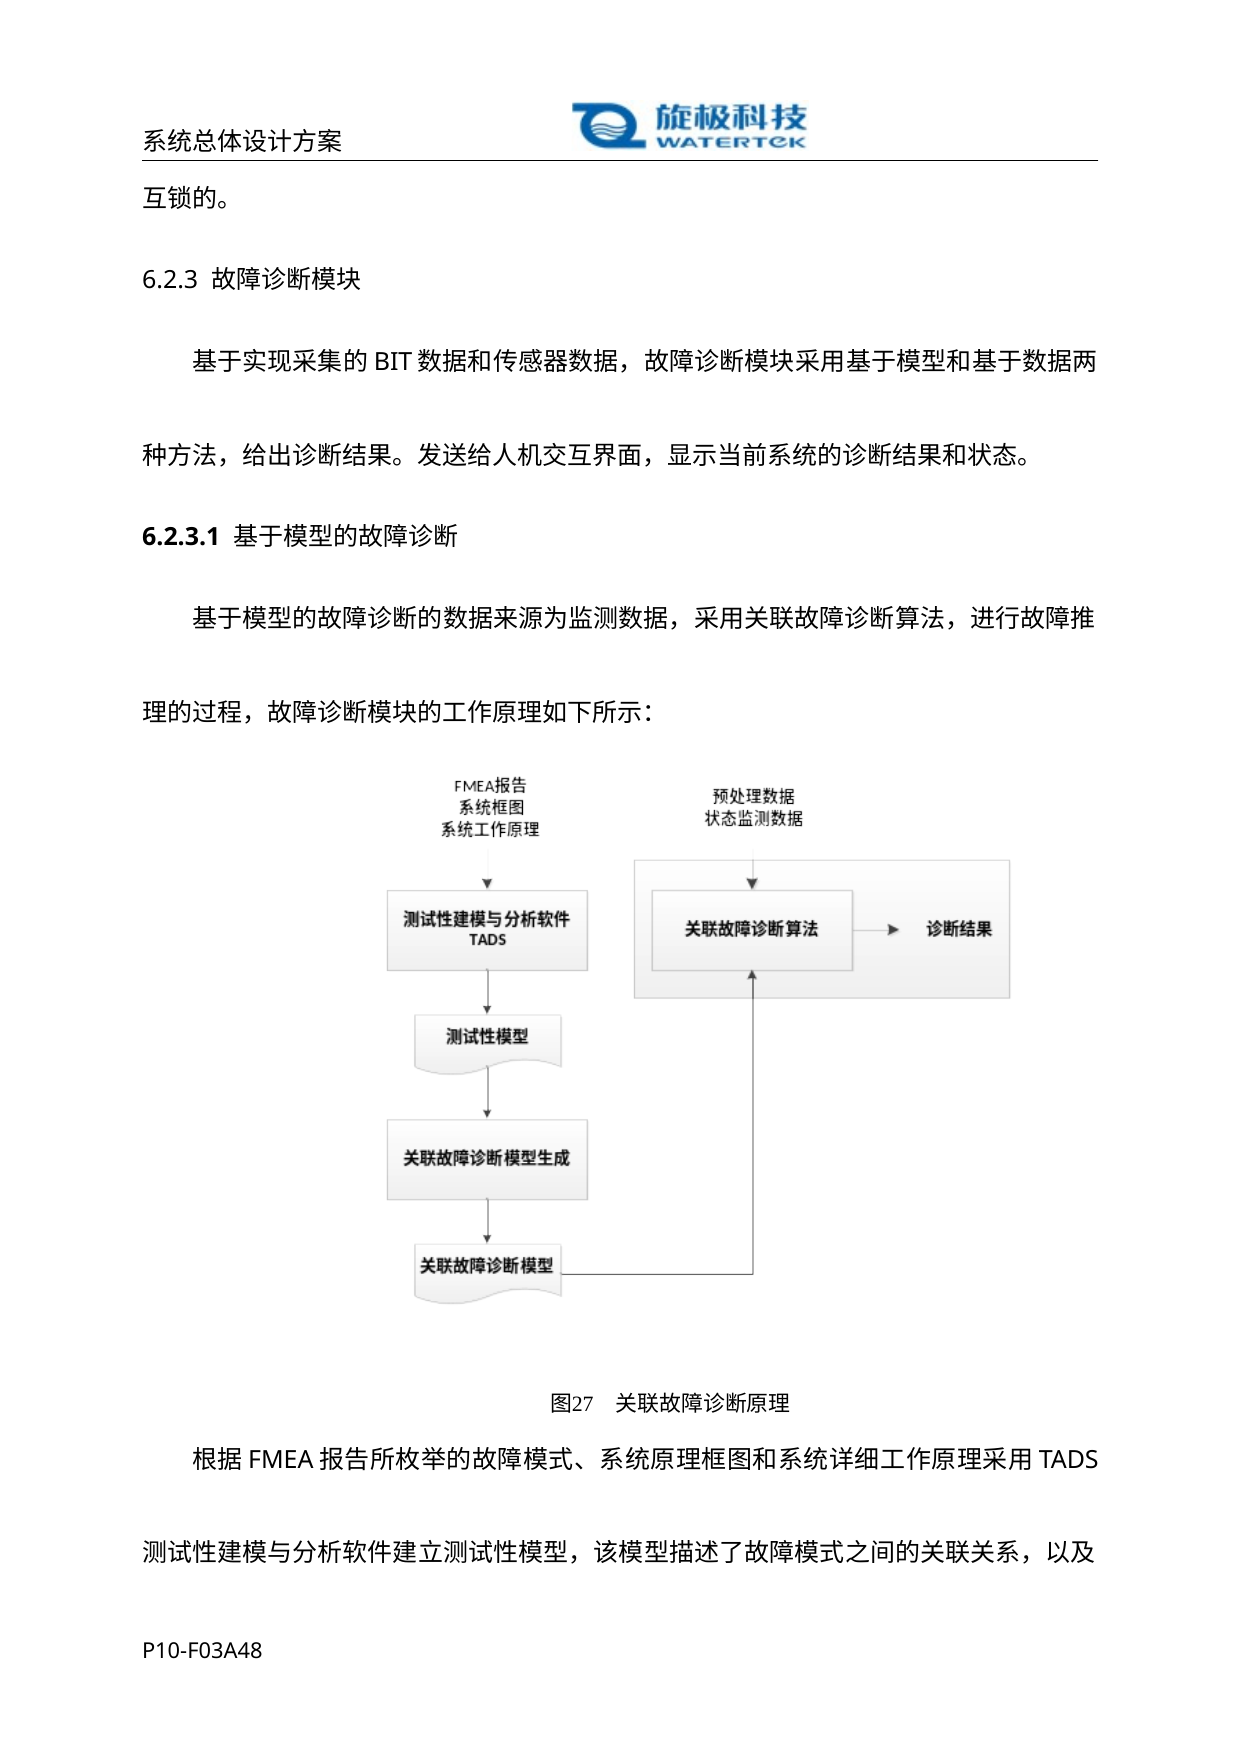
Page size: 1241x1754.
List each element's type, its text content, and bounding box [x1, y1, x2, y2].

list 关联故障诊断原理 [192, 1385, 1098, 1419]
subtitle 基于模型的故障诊断 [142, 501, 1098, 569]
text 基于模型的故障诊断的数据来源为监测数据，采用关联故障诊断算法，进行故障推理的过程，故障诊断模块的工作原理如下所示： [142, 583, 1098, 744]
picture [571, 100, 810, 151]
text 根据FMEA报告所枚举的故障模式、系统原理框图和系统详细工作原理采用TADS测试性建模与分析软件建立测试性模型，该模型描述了故障模式之间的关联关系，以及故障模式与状态数据（测试）间的依存关系。测试性模型通过关联故障诊断模型生成，形成适合算法使用的关联故障诊断模型。 [142, 1423, 1098, 1585]
subtitle 故障诊断模块 [142, 244, 1098, 312]
text 基于实现采集的BIT数据和传感器数据，故障诊断模块采用基于模型和基于数据两种方法，给出诊断结果。发送给人机交互界面，显示当前系统的诊断结果和状态。 [142, 326, 1098, 487]
